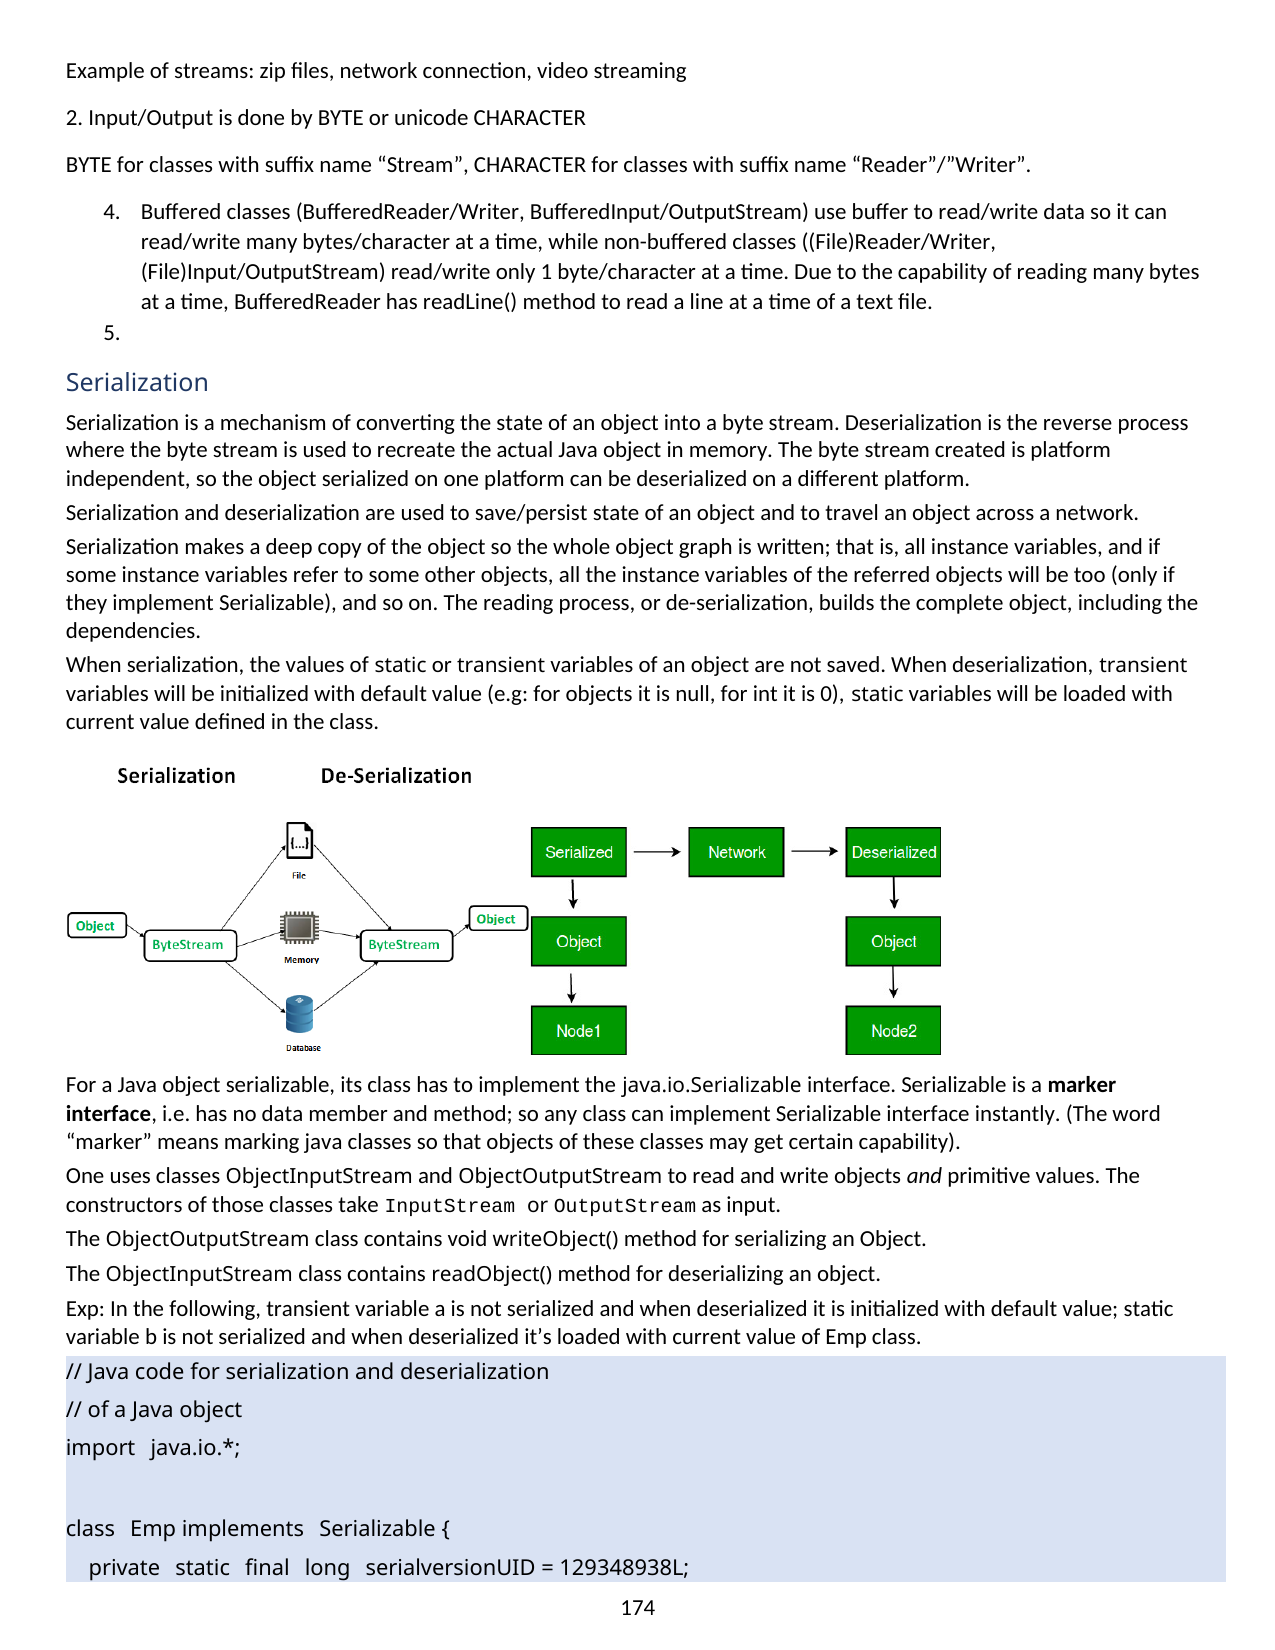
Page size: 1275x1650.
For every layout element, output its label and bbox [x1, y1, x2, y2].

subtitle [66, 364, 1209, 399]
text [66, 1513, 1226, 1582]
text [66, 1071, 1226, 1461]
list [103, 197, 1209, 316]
picture [65, 741, 941, 1055]
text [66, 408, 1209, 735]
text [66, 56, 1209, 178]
